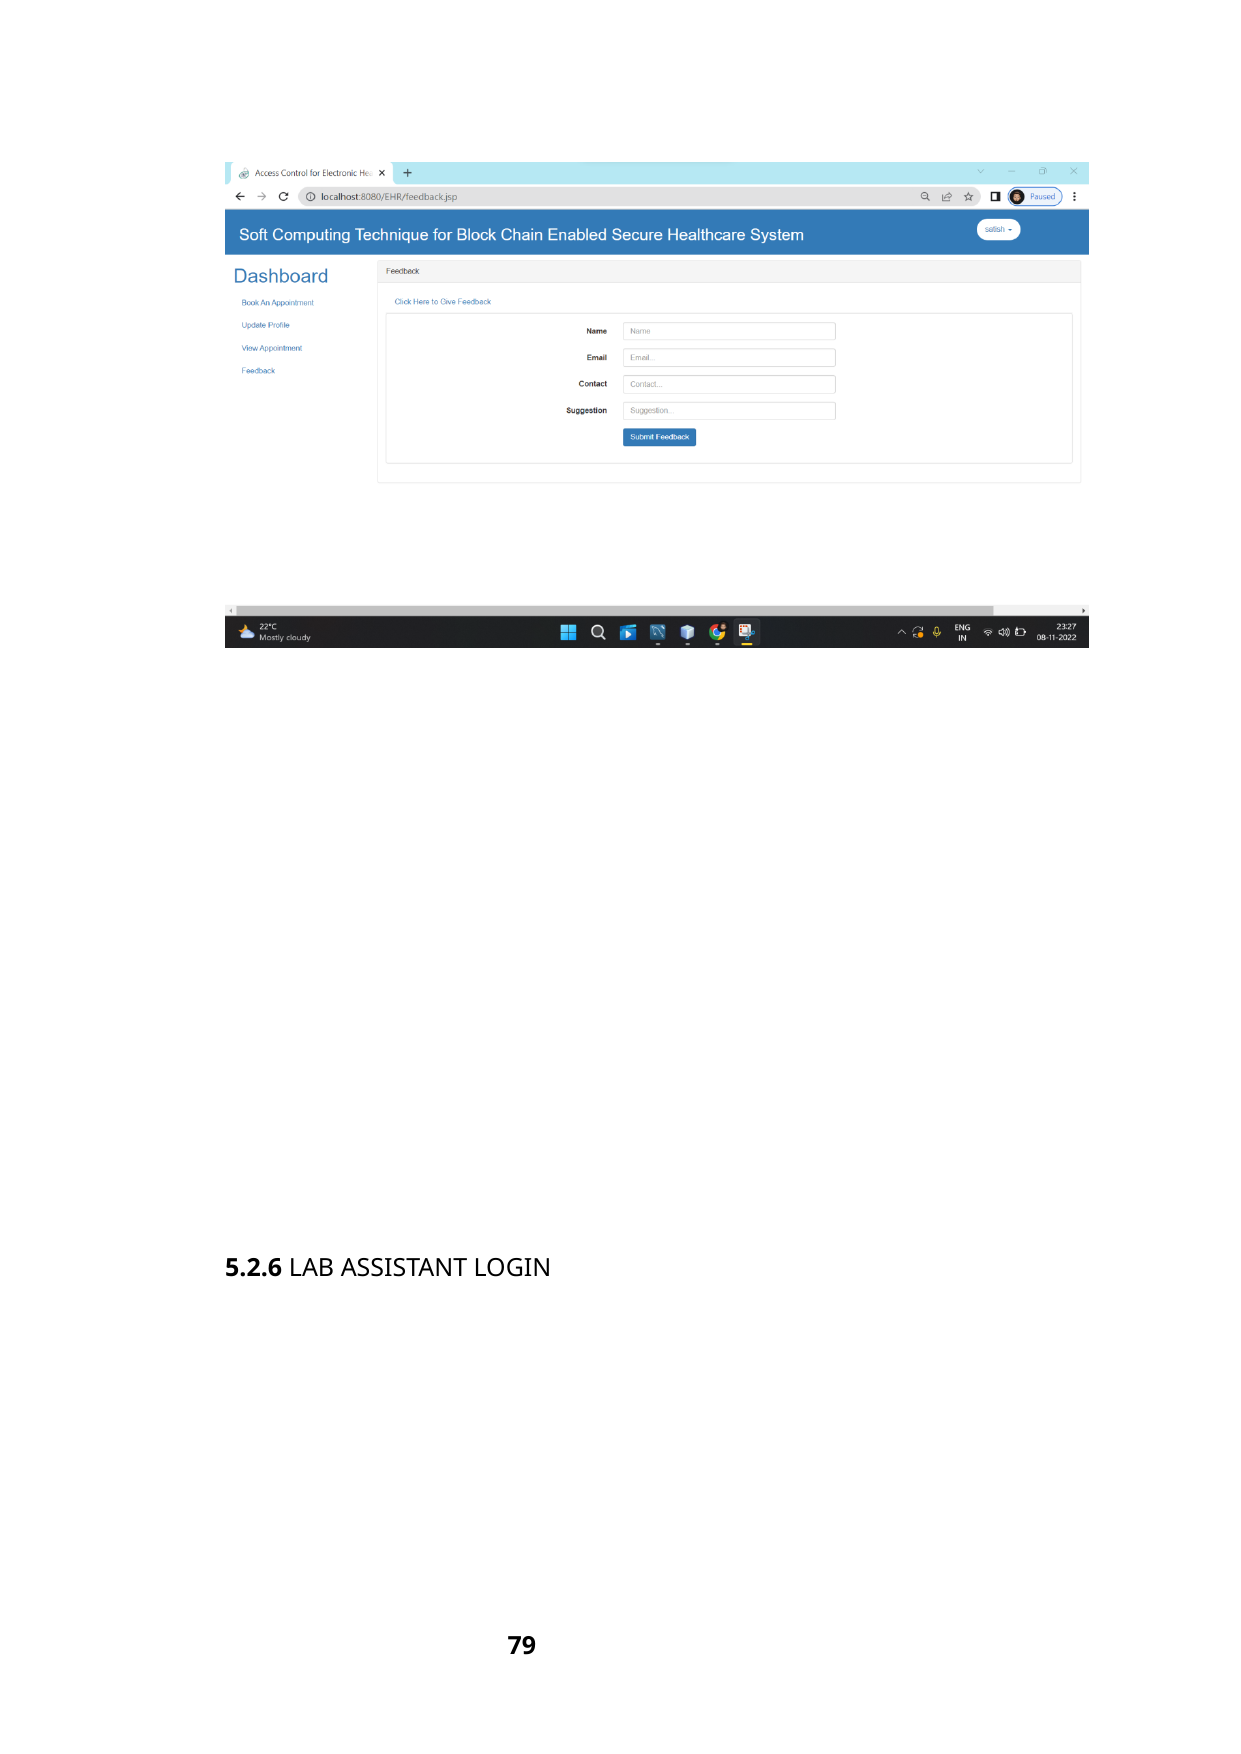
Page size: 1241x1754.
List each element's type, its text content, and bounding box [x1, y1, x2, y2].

picture [225, 162, 1089, 648]
text 5.2.6 LAB ASSISTANT LOGIN [225, 1234, 1090, 1299]
